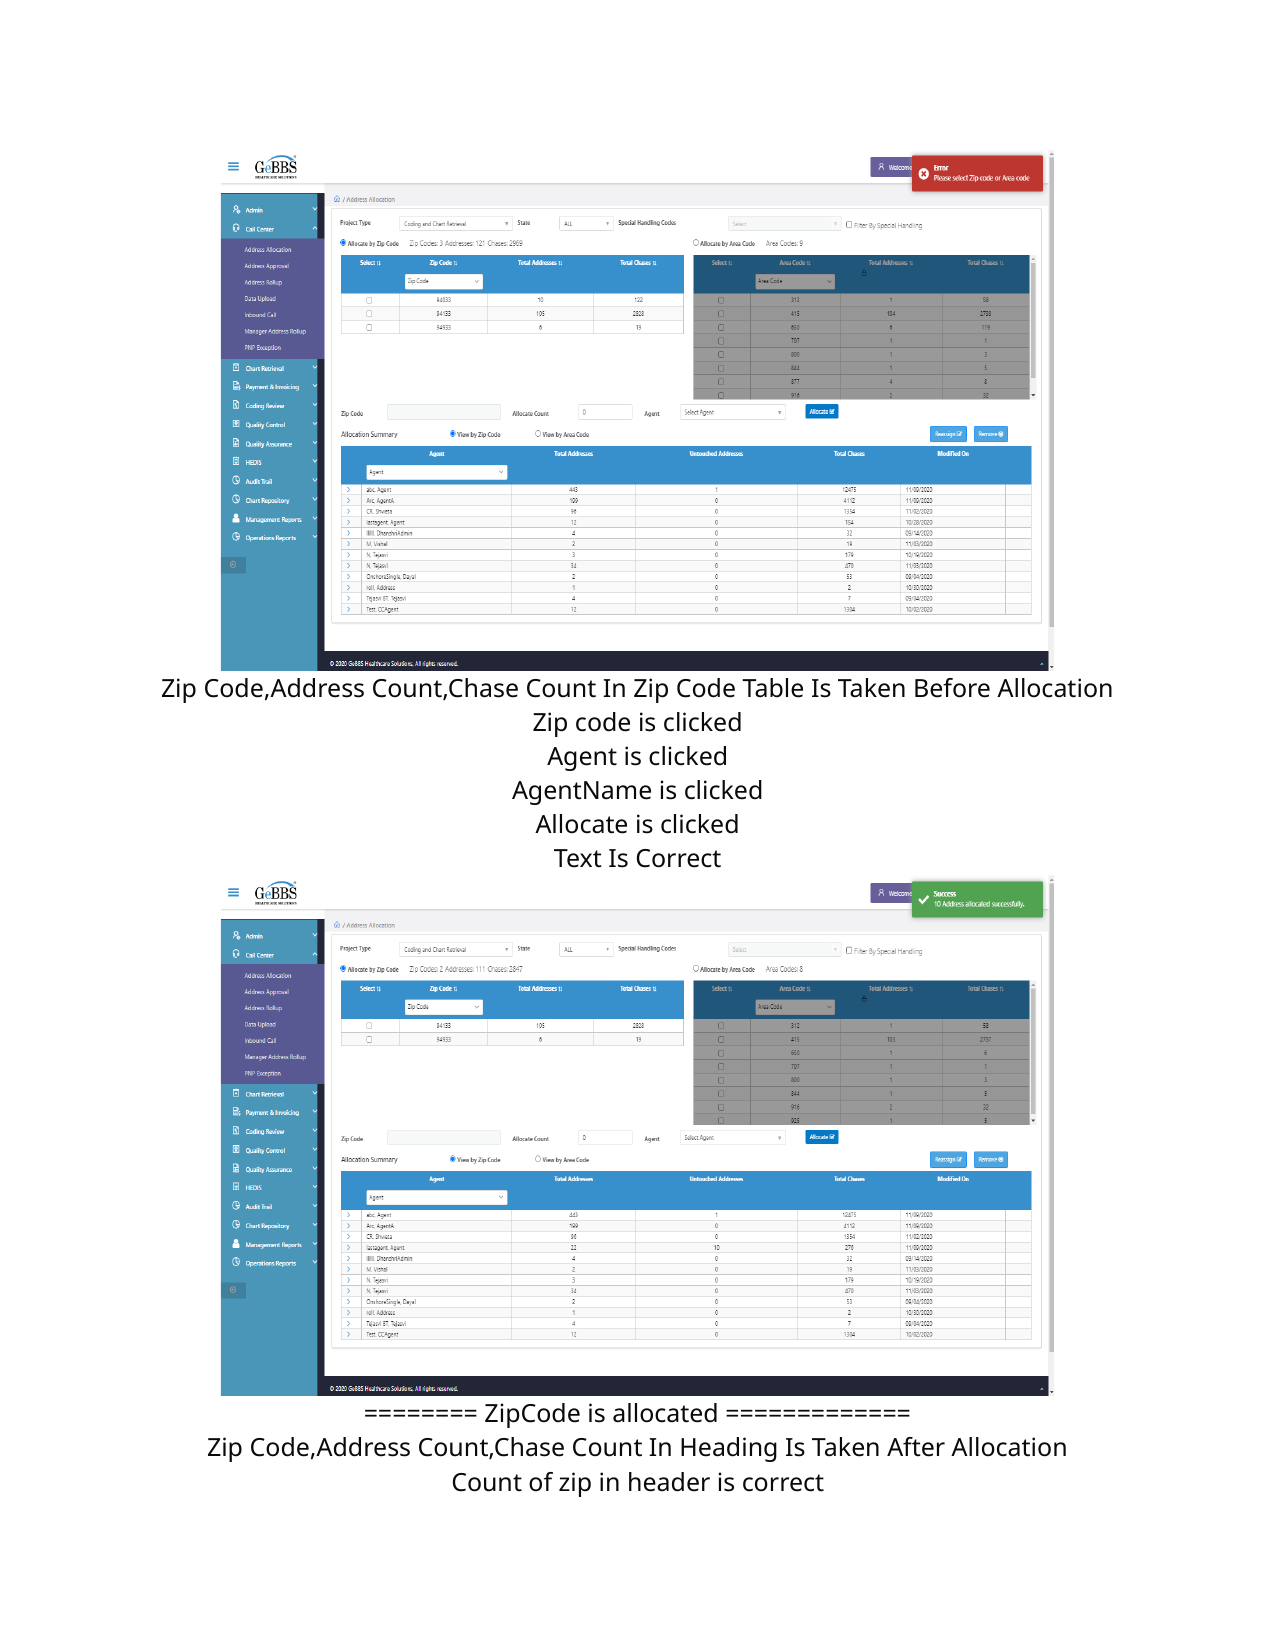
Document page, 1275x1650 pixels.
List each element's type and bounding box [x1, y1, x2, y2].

text [150, 150, 1125, 1498]
picture [220, 875, 1055, 1396]
picture [220, 150, 1055, 671]
